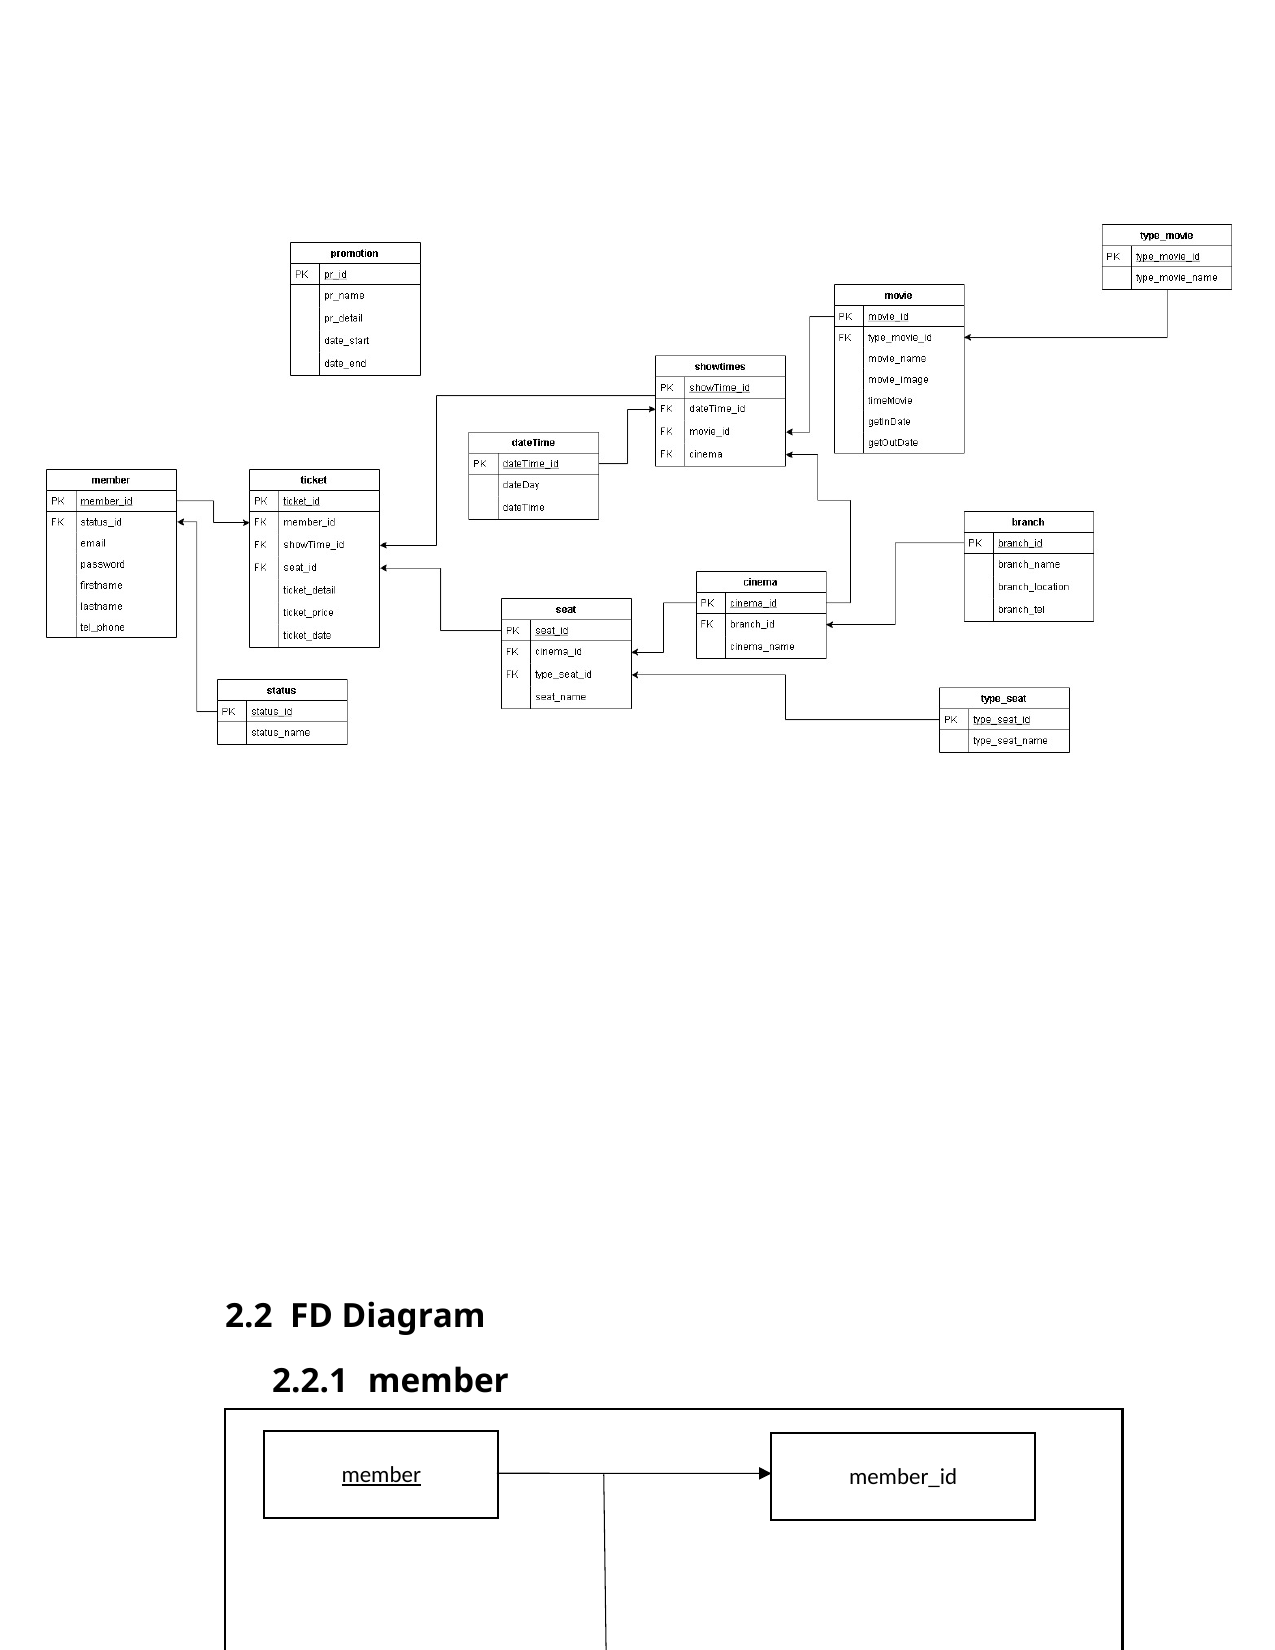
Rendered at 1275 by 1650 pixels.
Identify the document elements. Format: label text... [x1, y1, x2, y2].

text 2.2.1 member [225, 1357, 1125, 1402]
picture [46, 224, 1232, 755]
text 2.2 FD Diagram [225, 1292, 1125, 1337]
